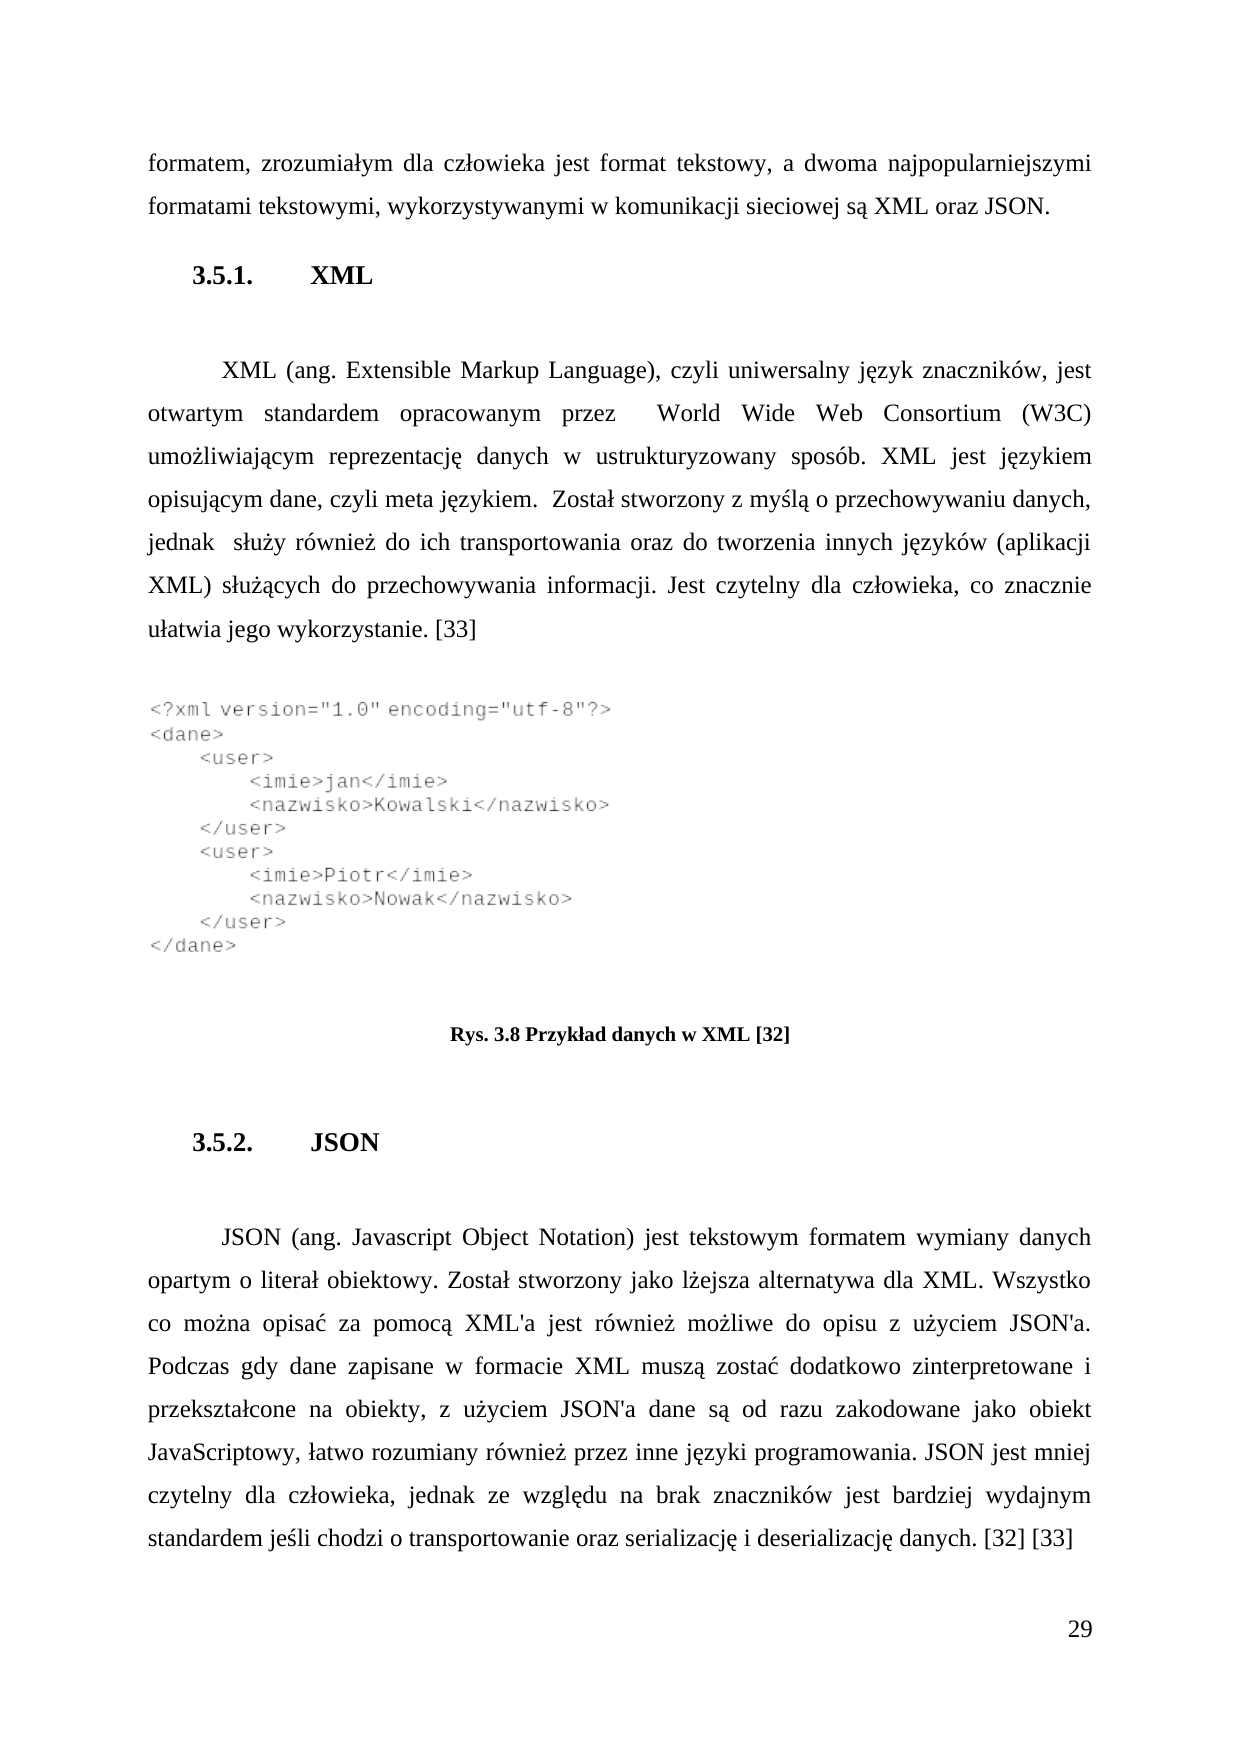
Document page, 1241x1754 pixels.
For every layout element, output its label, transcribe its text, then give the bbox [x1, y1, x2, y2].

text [148, 148, 1092, 219]
text XML (ang. Extensible Markup Language), czyli uniwersalny język znaczników, jest otwartym standardem opracowanym przez World Wide Web Consortium (W3C) umożliwiającym reprezentację danych w ustrukturyzowany sposób. XML jest językiem opisującym dane, czyli meta językiem. Został stworzony z myślą o przechowywaniu danych, jednak służy również do ich transportowania oraz do tworzenia innych języków (aplikacji XML) służących do przechowywania informacji. Jest czytelny dla człowieka, co znacznie ułatwia jego wykorzystanie. [33] [148, 355, 1092, 642]
text JSON (ang. Javascript Object Notation) jest tekstowym formatem wymiany danych opartym o literał obiektowy. Został stworzony jako lżejsza alternatywa dla XML. Wszystko co można opisać za pomocą XML'a jest również możliwe do opisu z użyciem JSON'a. Podczas gdy dane zapisane w formacie XML muszą zostać dodatkowo zinterpretowane i przekształcone na obiekty, z użyciem JSON'a dane są od razu zakodowane jako obiekt JavaScriptowy, łatwo rozumiany również przez inne języki programowania. JSON jest mniej czytelny dla człowieka, jednak ze względu na brak znaczników jest bardziej wydajnym standardem jeśli chodzi o transportowanie oraz serializację i deserializację danych. [32] [33] [148, 1222, 1092, 1552]
subtitle XML [192, 259, 1092, 290]
subtitle JSON [192, 1126, 1092, 1157]
